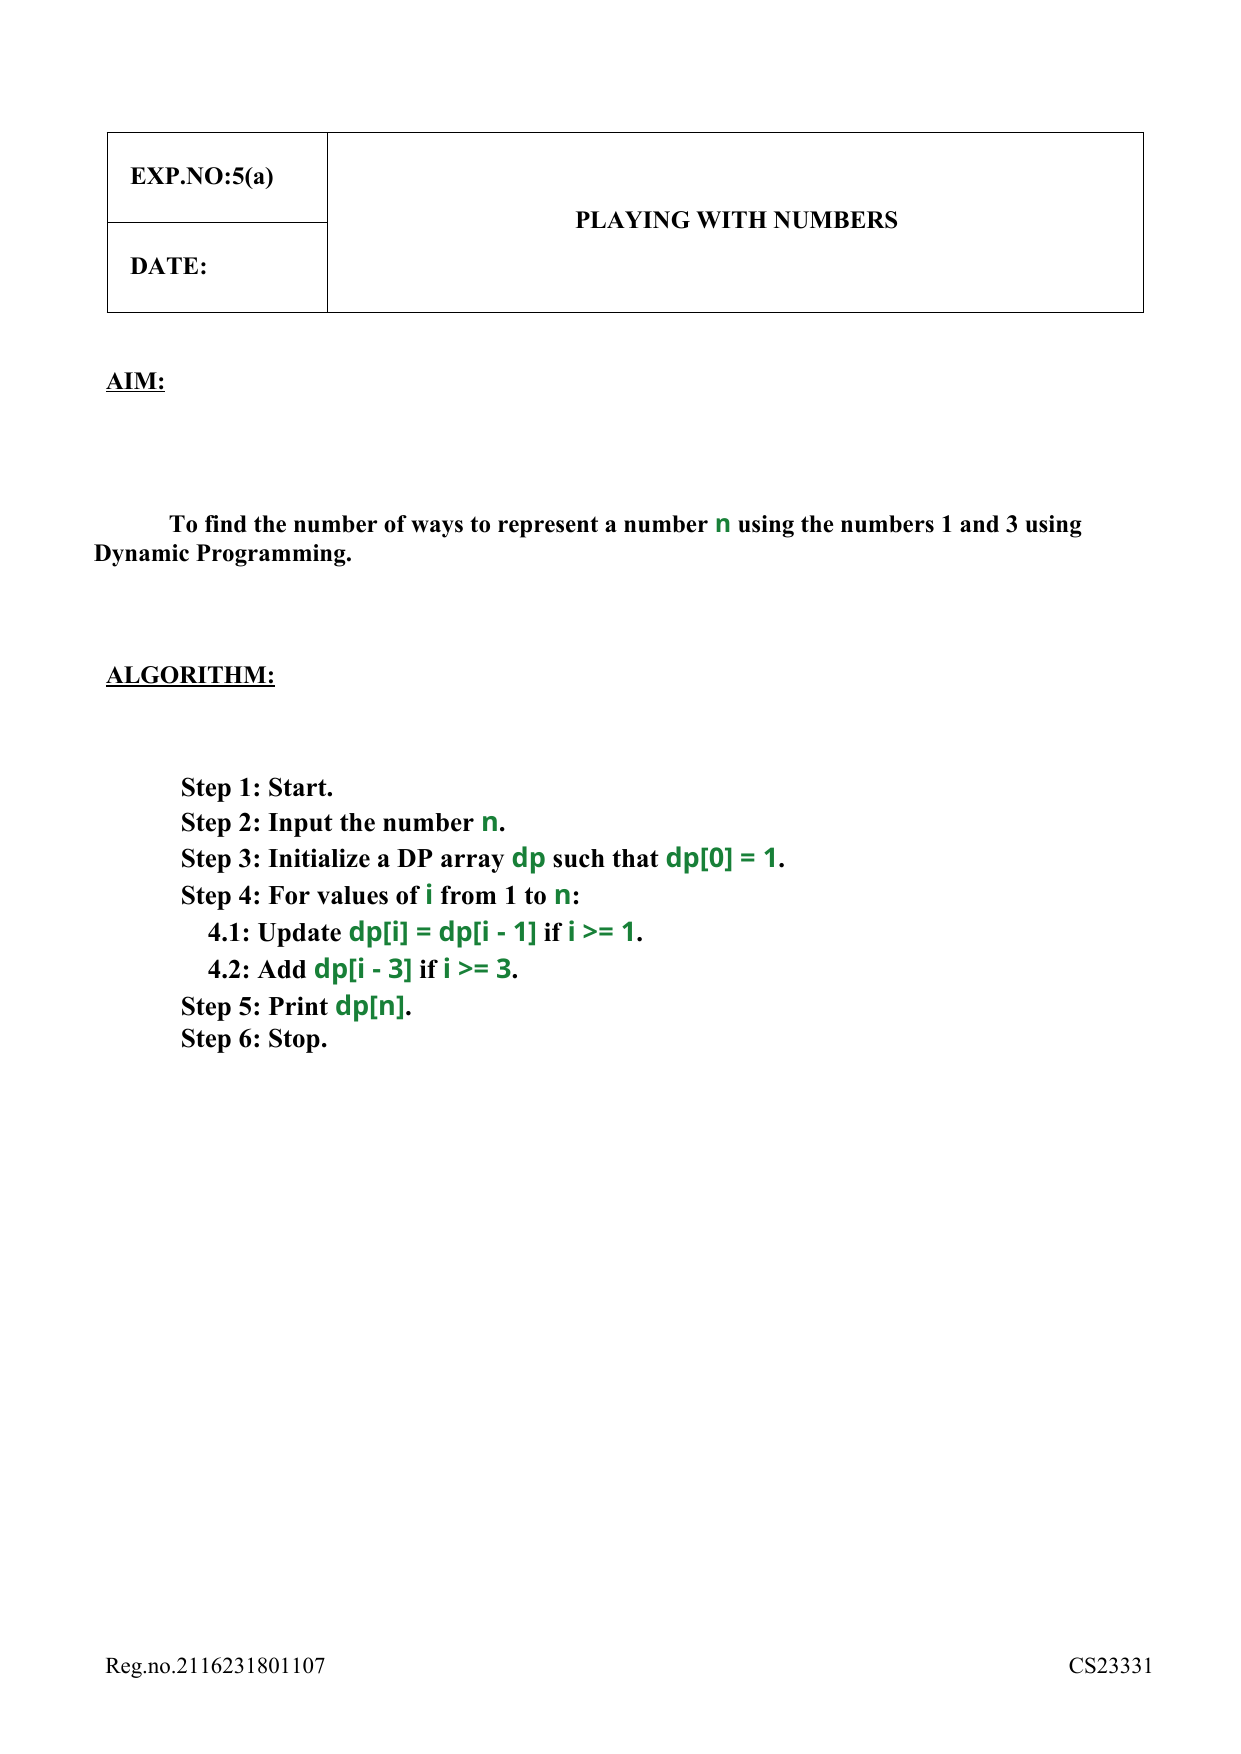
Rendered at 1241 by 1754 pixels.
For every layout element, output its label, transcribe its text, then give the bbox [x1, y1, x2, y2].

text Step 3: Initialize a DP array dp such that dp[0] = 1. [181, 839, 1155, 876]
text 4.2: Add dp[i - 3] if i >= 3. [181, 949, 1155, 986]
table_header PLAYING WITH NUMBERS [328, 133, 1143, 312]
text Step 5: Print dp[n]. [181, 986, 1155, 1023]
text Step 1: Start. [181, 772, 1155, 802]
text To find the number of ways to represent a number n using the numbers 1 and 3 using Dynamic Programming. [94, 506, 1155, 567]
text Step 4: For values of i from 1 to n: [181, 876, 1155, 913]
text Step 2: Input the number n. [181, 802, 1155, 839]
text AIM: [106, 367, 1155, 395]
text 4.1: Update dp[i] = dp[i - 1] if i >= 1. [181, 913, 1155, 949]
text ALGORITHM: [106, 661, 1155, 689]
text Step 6: Stop. [181, 1023, 1155, 1053]
table_header EXP.NO:5(a) [108, 133, 327, 222]
table_cell DATE: [108, 223, 327, 312]
